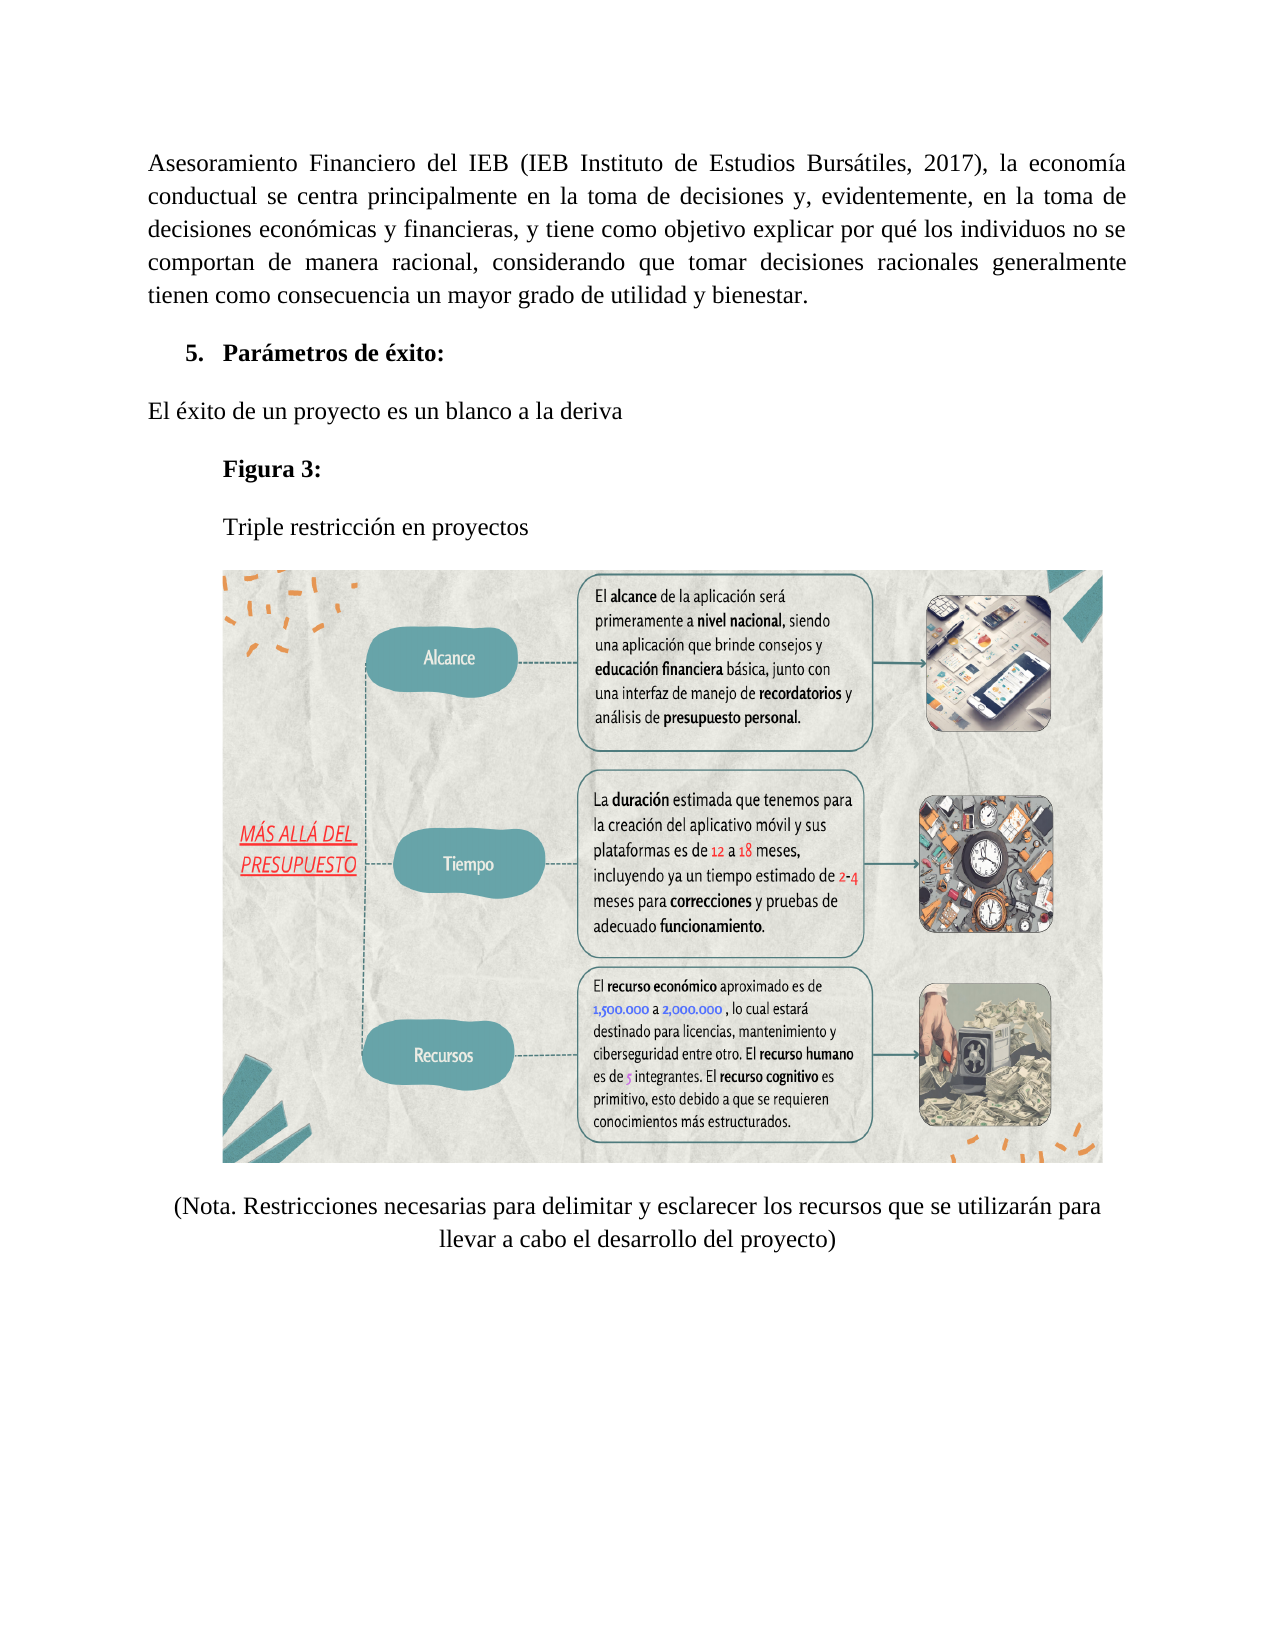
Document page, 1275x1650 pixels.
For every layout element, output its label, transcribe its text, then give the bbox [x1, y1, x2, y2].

text Triple restricción en proyectos [223, 512, 1127, 541]
text El éxito de un proyecto es un blanco a la deriva [148, 396, 1127, 424]
list Parámetros de éxito: [185, 338, 1127, 367]
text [148, 148, 1127, 308]
text Figura 3: [223, 454, 1127, 483]
text (Nota. Restricciones necesarias para delimitar y esclarecer los recursos que se utilizarán para llevar a cabo el desarrollo del proyecto) [148, 1191, 1127, 1253]
picture [222, 570, 1103, 1163]
